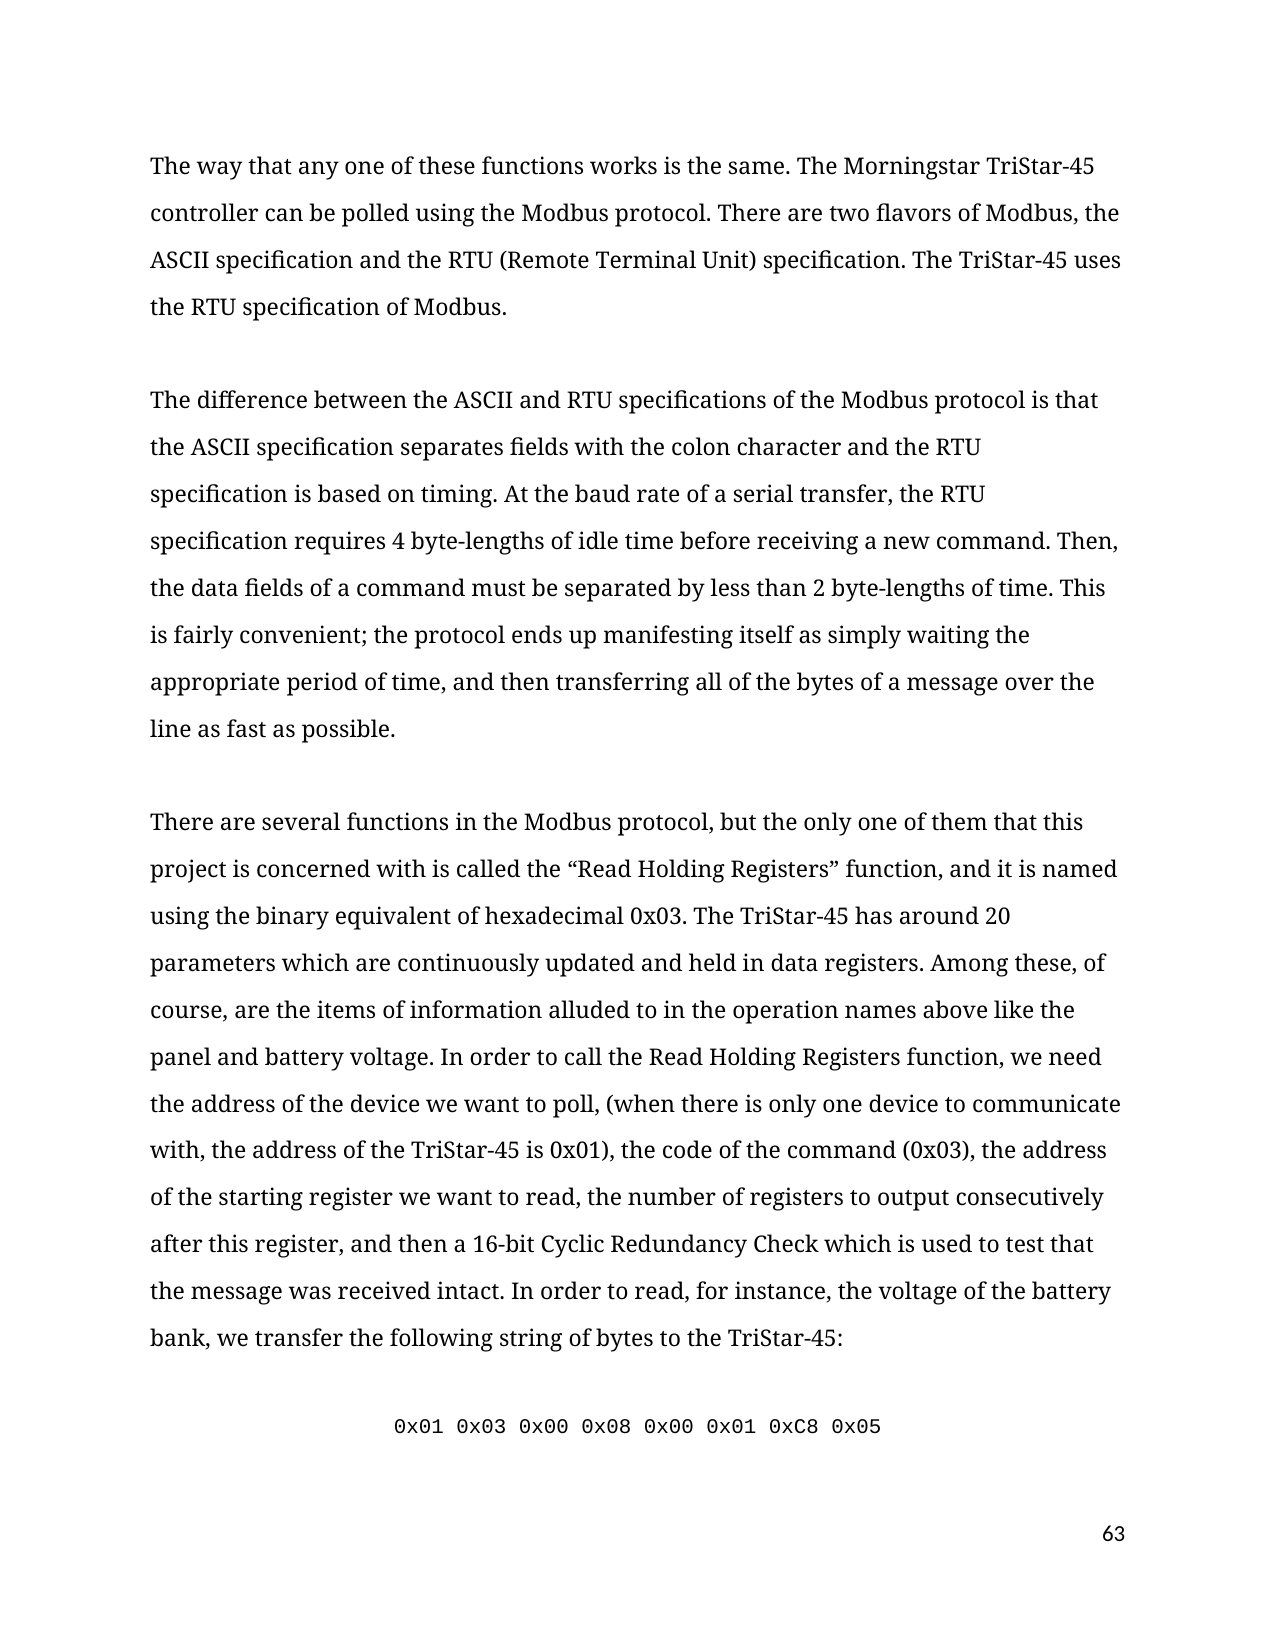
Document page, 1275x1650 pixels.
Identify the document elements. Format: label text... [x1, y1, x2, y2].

text There are several functions in the Modbus protocol, but the only one of them that this project is concerned with is called the “Read Holding Registers” function, and it is named using the binary equivalent of hexadecimal 0x03. The TriStar-45 has around 20 parameters which are continuously updated and held in data registers. Among these, of course, are the items of information alluded to in the operation names above like the panel and battery voltage. In order to call the Read Holding Registers function, we need the address of the device we want to poll, (when there is only one device to communicate with, the address of the TriStar-45 is 0x01), the code of the command (0x03), the address of the starting register we want to read, the number of registers to output consecutively after this register, and then a 16-bit Cyclic Redundancy Check which is used to test that the message was received intact. In order to read, for instance, the voltage of the battery bank, we transfer the following string of bytes to the TriStar-45: [150, 806, 1125, 1353]
text The way that any one of these functions works is the same. The Morningstar TriStar-45 controller can be polled using the Modbus protocol. There are two flavors of Modbus, the ASCII specification and the RTU (Remote Terminal Unit) specification. The TriStar-45 uses the RTU specification of Modbus. [150, 150, 1125, 322]
text The difference between the ASCII and RTU specifications of the Modbus protocol is that the ASCII specification separates fields with the colon character and the RTU specification is based on timing. At the baud rate of a serial transfer, the RTU specification requires 4 byte-lengths of idle time before receiving a new command. Then, the data fields of a command must be separated by less than 2 byte-lengths of time. This is fairly convenient; the protocol ends up manifesting itself as simply waiting the appropriate period of time, and then transferring all of the bytes of a message over the line as fast as possible. [150, 384, 1125, 744]
text 0x01 0x03 0x00 0x08 0x00 0x01 0xC8 0x05 [150, 1416, 1125, 1439]
